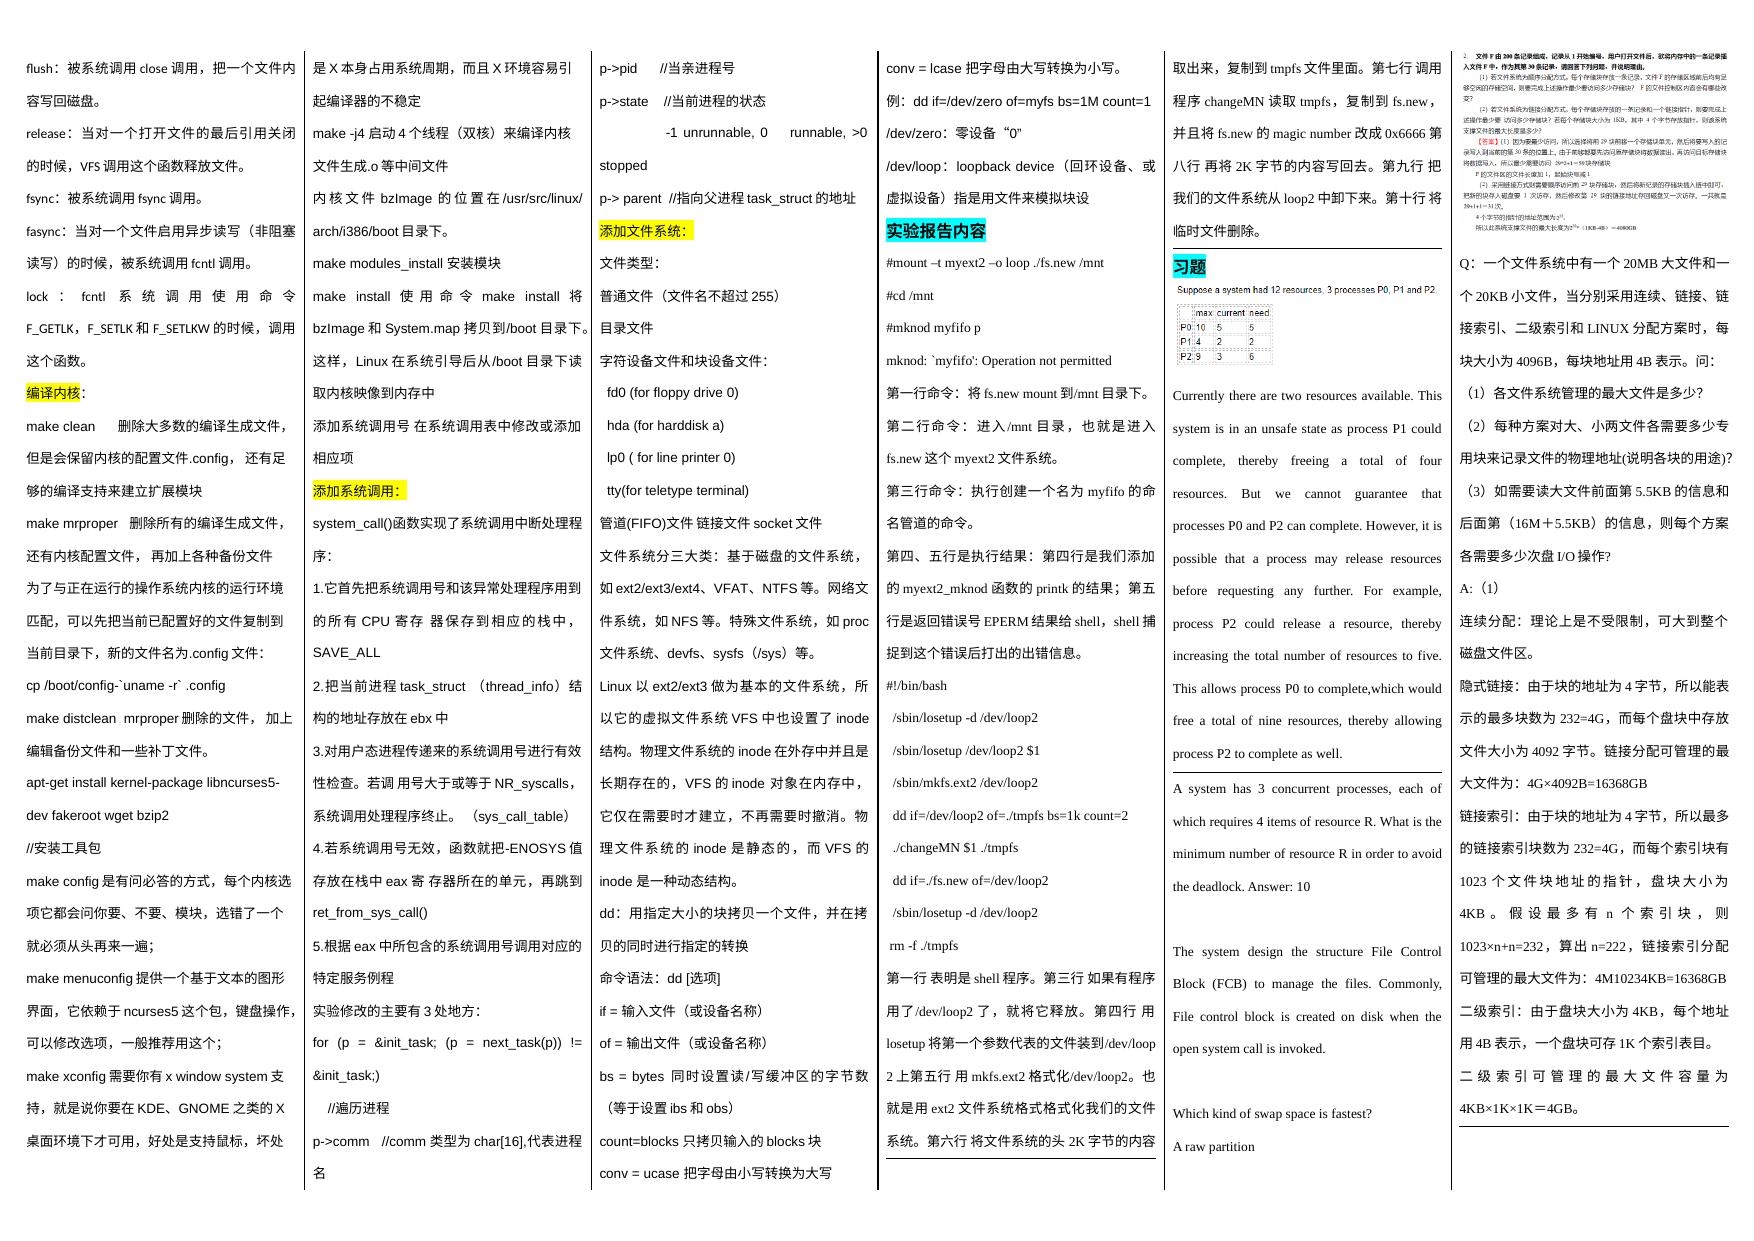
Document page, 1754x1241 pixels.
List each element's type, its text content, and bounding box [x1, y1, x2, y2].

text 第一行 表明是shell程序。第三行 如果有程序用了/dev/loop2了，就将它释放。第四行 用losetup将第一个参数代表的文件装到/dev/loop2上第五行 用mkfs.ext2格式化/dev/loop2。也就是用ext2文件系统格式格式化我们的文件系统。第六行 将文件系统的头2K字节的内容取出来，复制到tmpfs文件里面。第七行 调用程序changeMN读取tmpfs，复制到fs.new，并且将fs.new的magic number改成0x6666第八行 再将2K字节的内容写回去。第九行 把我们的文件系统从loop2中卸下来。第十行 将临时文件删除。 [886, 961, 1156, 1158]
text dd if=./fs.new of=/dev/loop2 [886, 864, 1156, 896]
text #mknod myfifo p [886, 311, 1156, 344]
text Which kind of swap space is fastest? [1173, 1098, 1442, 1130]
text 第三行命令：执行创建一个名为myfifo的命名管道的命令。 [886, 474, 1156, 539]
text make xconfig需要你有x window system支持，就是说你要在KDE、GNOME之类的X桌面环境下才可用，好处是支持鼠标，坏处是X本身占用系统周期，而且X环境容易引起编译器的不稳定 [26, 1059, 296, 1156]
text /dev/loop：loopback device（回环设备、或虚拟设备）指是用文件来模拟块设 [886, 149, 1156, 214]
text make xconfig需要你有x window system支持，就是说你要在KDE、GNOME之类的X桌面环境下才可用，好处是支持鼠标，坏处是X本身占用系统周期，而且X环境容易引起编译器的不稳定 [313, 51, 582, 116]
text mknod: `myfifo': Operation not permitted [886, 344, 1156, 376]
text A system has 3 concurrent processes, each of which requires 4 items of resource R. What is the minimum number of resource R in order to avoid the deadlock. Answer: 10 [1173, 773, 1442, 903]
text make modules_install 安装模块 [313, 246, 582, 279]
text hda (for harddisk a) [599, 409, 869, 441]
text A:（1） [1459, 571, 1729, 604]
text dd：用指定大小的块拷贝一个文件，并在拷贝的同时进行指定的转换 [599, 896, 869, 961]
text make clean 删除大多数的编译生成文件， 但是会保留内核的配置文件.config， 还有足够的编译支持来建立扩展模块 make mrproper 删除所有的编译生成文件， 还有内核配置文件， 再加上各种备份文件 [26, 409, 296, 571]
text dd if=/dev/loop2 of=./tmpfs bs=1k count=2 [886, 799, 1156, 831]
text if = 输入文件（或设备名称） [599, 994, 869, 1026]
text conv = ucase 把字母由小写转换为大写 [599, 1156, 869, 1189]
text system_call()函数实现了系统调用中断处理程序： [313, 506, 582, 571]
text 文件类型： [599, 246, 869, 279]
text Currently there are two resources available. This system is in an unsafe state as process P1 could complete, thereby freeing a total of four resources. But we cannot guarantee that processes P0 and P2 can complete. However, it is possible that a process may release resources before requesting any further. For example, process P2 could release a resource, thereby increasing the total number of resources to five. This allows process P0 to complete,which would free a total of nine resources, thereby allowing process P2 to complete as well. [1173, 379, 1442, 772]
text 二级索引：由于盘块大小为4KB，每个地址用4B表示，一个盘块可存1K个索引表目。 [1459, 994, 1729, 1059]
text 普通文件（文件名不超过255） [599, 279, 869, 311]
text 连续分配：理论上是不受限制，可大到整个磁盘文件区。 [1459, 604, 1729, 669]
text 第一行 表明是shell程序。第三行 如果有程序用了/dev/loop2了，就将它释放。第四行 用losetup将第一个参数代表的文件装到/dev/loop2上第五行 用mkfs.ext2格式化/dev/loop2。也就是用ext2文件系统格式格式化我们的文件系统。第六行 将文件系统的头2K字节的内容取出来，复制到tmpfs文件里面。第七行 调用程序changeMN读取tmpfs，复制到fs.new，并且将fs.new的magic number改成0x6666第八行 再将2K字节的内容写回去。第九行 把我们的文件系统从loop2中卸下来。第十行 将临时文件删除。 [1173, 51, 1442, 248]
text /dev/zero：零设备“0” [886, 116, 1156, 149]
text #mount –t myext2 –o loop ./fs.new /mnt [886, 246, 1156, 279]
text 编译内核： [26, 376, 296, 409]
text 习题 [1173, 249, 1442, 282]
text 2.把当前进程task_struct （thread_info）结构的地址存放在ebx中 [313, 669, 582, 734]
text 实验修改的主要有3处地方： [313, 994, 582, 1026]
text rm -f ./tmpfs [886, 929, 1156, 961]
text make install使用命令make install将bzImage和System.map拷贝到/boot目录下。这样，Linux在系统引导后从/boot目录下读取内核映像到内存中 [313, 279, 582, 409]
text //遍历进程 [313, 1091, 582, 1124]
text fd0 (for floppy drive 0) [599, 376, 869, 409]
text （2）每种方案对大、小两文件各需要多少专用块来记录文件的物理地址(说明各块的用途)？ [1459, 409, 1729, 474]
text fasync：当对一个文件启用异步读写（非阻塞读写）的时候，被系统调用fcntl调用。 [26, 214, 296, 279]
text （3）如需要读大文件前面第5.5KB的信息和后面第（16M＋5.5KB）的信息，则每个方案各需要多少次盘I/O操作? [1459, 474, 1729, 571]
text release：当对一个打开文件的最后引用关闭的时候，VFS调用这个函数释放文件。 [26, 116, 296, 181]
text 文件系统分三大类：基于磁盘的文件系统，如ext2/ext3/ext4、VFAT、NTFS等。网络文件系统，如NFS等。特殊文件系统，如proc文件系统、devfs、sysfs（/sys）等。 [599, 539, 869, 669]
text 隐式链接：由于块的地址为4字节，所以能表示的最多块数为 232=4G，而每个盘块中存放文件大小为4092字节。链接分配可管理的最大文件为：4G×4092B=16368GB [1459, 669, 1729, 799]
text Q：一个文件系统中有一个20MB大文件和一个20KB小文件，当分别采用连续、链接、链接索引、二级索引和LINUX分配方案时，每块大小为4096B，每块地址用4B表示。问： [1459, 246, 1729, 376]
text 第一行命令：将fs.new mount到/mnt目录下。 [886, 376, 1156, 409]
text 添加文件系统： [599, 214, 869, 246]
text lock：fcntl系统调用使用命令F_GETLK，F_SETLK和 F_SETLKW的时候，调用这个函数。 [26, 279, 296, 376]
text 例：dd if=/dev/zero of=myfs bs=1M count=1 [886, 84, 1156, 116]
text 目录文件 [599, 311, 869, 344]
text #cd /mnt [886, 279, 1156, 311]
text -1 unrunnable, 0 runnable, >0 stopped [599, 116, 869, 181]
text 5.根据eax中所包含的系统调用号调用对应的特定服务例程 [313, 929, 582, 994]
text /sbin/mkfs.ext2 /dev/loop2 [886, 766, 1156, 799]
text apt-get install kernel-package libncurses5-dev fakeroot wget bzip2 [26, 766, 296, 831]
text 4.若系统调用号无效，函数就把-ENOSYS值存放在栈中eax寄 存器所在的单元，再跳到ret_from_sys_call() [313, 831, 582, 929]
text #!/bin/bash [886, 669, 1156, 701]
text p-> parent //指向父进程task_struct的地址 [599, 181, 869, 214]
text /sbin/losetup -d /dev/loop2 [886, 896, 1156, 929]
text ./changeMN $1 ./tmpfs [886, 831, 1156, 864]
text conv = lcase 把字母由大写转换为小写。 [886, 51, 1156, 84]
text lp0 ( for line printer 0) [599, 441, 869, 474]
text 添加系统调用： [313, 474, 582, 506]
text （1）各文件系统管理的最大文件是多少？ [1459, 376, 1729, 409]
text The system design the structure File Control Block (FCB) to manage the files. Commonly, File control block is created on disk when the open system call is invoked. [1173, 935, 1442, 1065]
text 管道(FIFO)文件 链接文件socket文件 [599, 506, 869, 539]
text A raw partition [1173, 1130, 1442, 1163]
text 字符设备文件和块设备文件： [599, 344, 869, 376]
picture [1172, 282, 1443, 365]
text 内核文件bzImage的位置在/usr/src/linux/arch/i386/boot目录下。 [313, 181, 582, 246]
text 二级索引可管理的最大文件容量为4KB×1K×1K＝4GB。 [1459, 1059, 1729, 1126]
text 命令语法：dd [选项] [599, 961, 869, 994]
text fsync：被系统调用fsync调用。 [26, 181, 296, 214]
text tty(for teletype terminal) [599, 474, 869, 506]
text count=blocks 只拷贝输入的blocks块 [599, 1124, 869, 1156]
text make -j4 启动4个线程（双核）来编译内核文件生成.o等中间文件 [313, 116, 582, 181]
text of = 输出文件（或设备名称） [599, 1026, 869, 1059]
text 第二行命令：进入/mnt目录，也就是进入fs.new这个myext2文件系统。 [886, 409, 1156, 474]
text /sbin/losetup /dev/loop2 $1 [886, 734, 1156, 766]
text Linux以ext2/ext3做为基本的文件系统，所以它的虚拟文件系统VFS中也设置了inode结构。物理文件系统的inode在外存中并且是长期存在的，VFS的inode 对象在内存中，它仅在需要时才建立，不再需要时撤消。物理文件系统的inode是静态的，而VFS的inode 是一种动态结构。 [599, 669, 869, 896]
text make menuconfig提供一个基于文本的图形界面，它依赖于ncurses5这个包，键盘操作，可以修改选项，一般推荐用这个； [26, 961, 296, 1059]
text 链接索引：由于块的地址为4字节，所以最多的链接索引块数为 232=4G，而每个索引块有1023个文件块地址的指针，盘块大小为4KB。假设最多有n个索引块，则1023×n+n=232，算出n=222，链接索引分配可管理的最大文件为：4M10234KB=16368GB [1459, 799, 1729, 994]
text flush：被系统调用close调用，把一个文件内容写回磁盘。 [26, 51, 296, 116]
text 添加系统调用号 在系统调用表中修改或添加相应项 [313, 409, 582, 474]
text for (p = &init_task; (p = next_task(p)) != &init_task;) [313, 1026, 582, 1091]
text 1.它首先把系统调用号和该异常处理程序用到的所有CPU寄存 器保存到相应的栈中， SAVE_ALL [313, 571, 582, 669]
text /sbin/losetup -d /dev/loop2 [886, 701, 1156, 734]
text p->pid //当亲进程号 [599, 51, 869, 84]
text 实验报告内容 [886, 214, 1156, 246]
text bs = bytes 同时设置读/写缓冲区的字节数（等于设置ibs和obs） [599, 1059, 869, 1124]
text cp /boot/config-`uname -r` .config make distclean mrproper删除的文件， 加上编辑备份文件和一些补丁文件。 [26, 669, 296, 766]
text p->comm //comm类型为char[16],代表进程名 [313, 1124, 582, 1189]
text 第四、五行是执行结果：第四行是我们添加的myext2_mknod函数的printk的结果；第五行是返回错误号EPERM结果给shell，shell捕捉到这个错误后打出的出错信息。 [886, 539, 1156, 669]
text //安装工具包 [26, 831, 296, 864]
picture [1459, 51, 1729, 231]
text p->state //当前进程的状态 [599, 84, 869, 116]
text make config是有问必答的方式，每个内核选项它都会问你要、不要、模块，选错了一个就必须从头再来一遍； [26, 864, 296, 961]
text 为了与正在运行的操作系统内核的运行环境匹配，可以先把当前已配置好的文件复制到当前目录下，新的文件名为.config文件： [26, 571, 296, 669]
text 3.对用户态进程传递来的系统调用号进行有效性检查。若调 用号大于或等于NR_syscalls，系统调用处理程序终止。 （sys_call_table） [313, 734, 582, 831]
